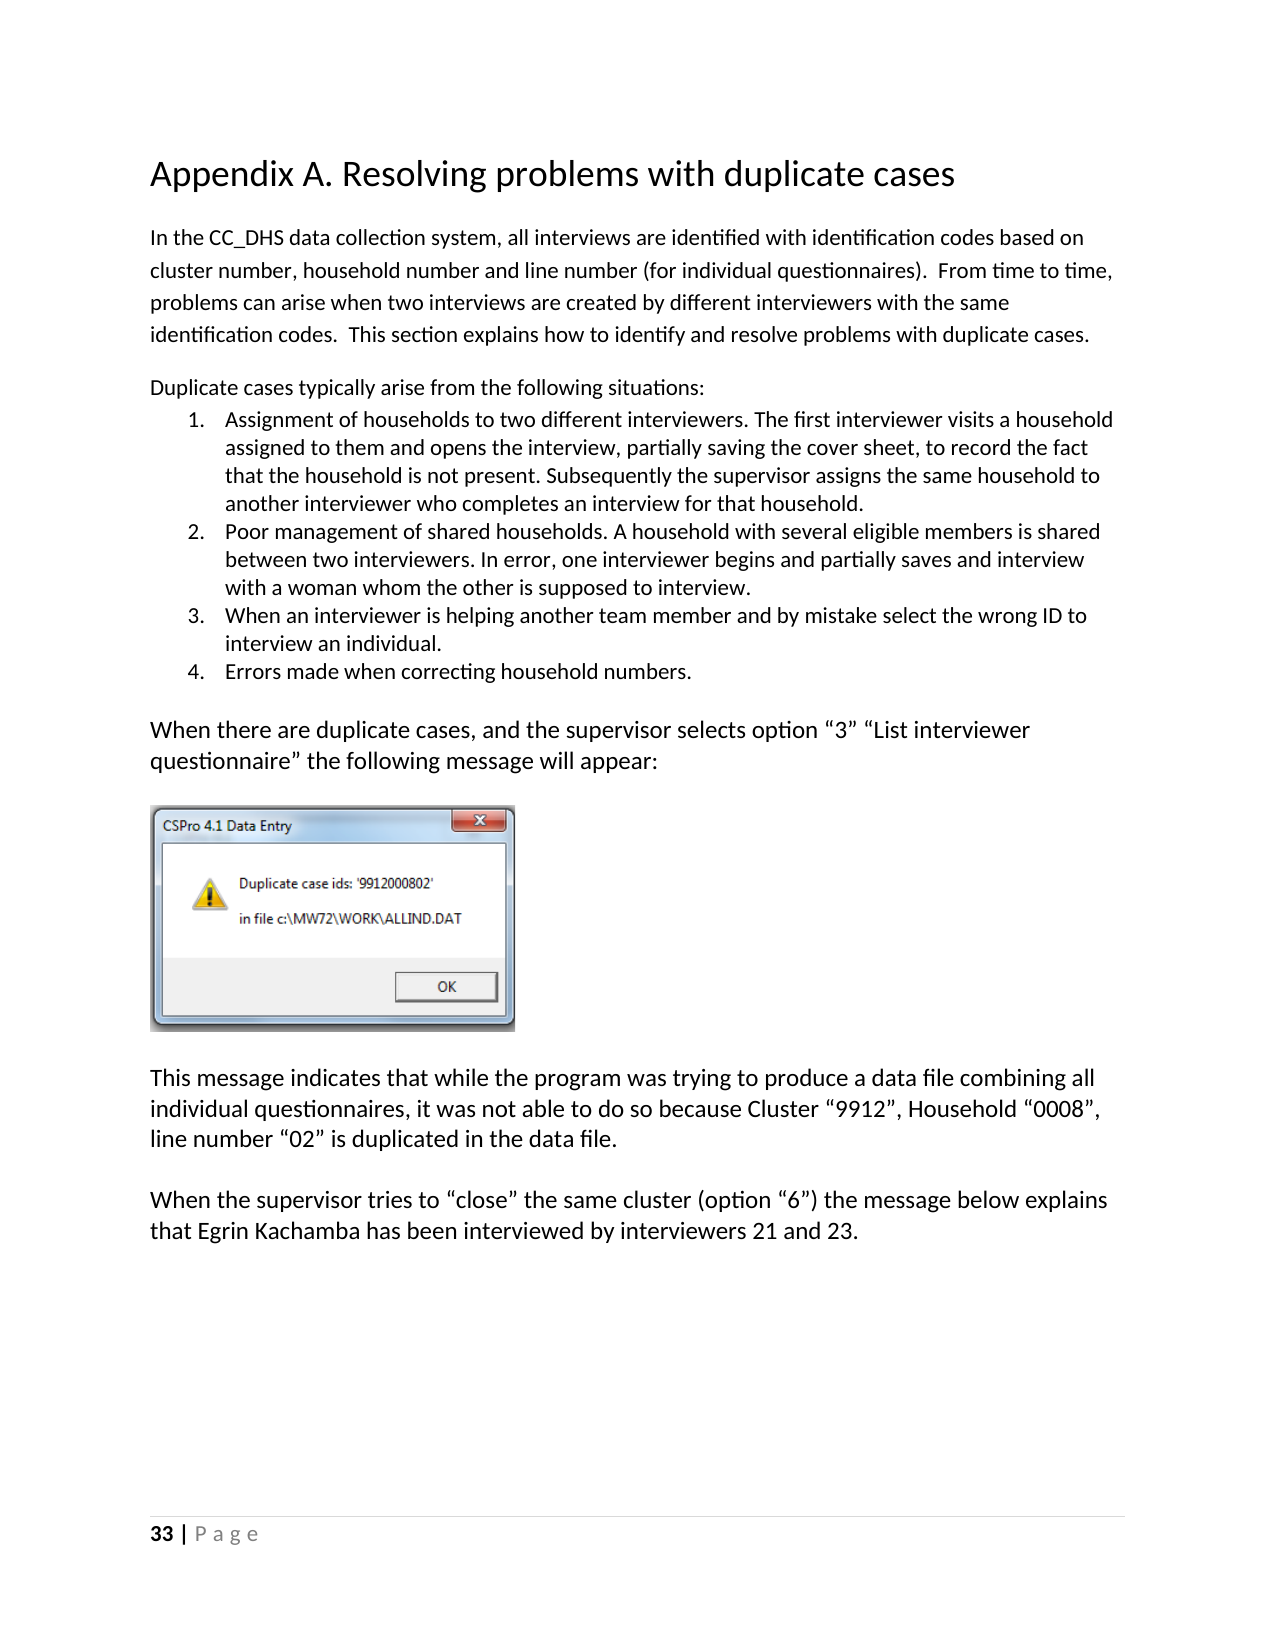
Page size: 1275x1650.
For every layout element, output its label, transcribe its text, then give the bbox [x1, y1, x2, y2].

list Assignment of households to two different interviewers. The first interviewer visits a household assigned to them and opens the interview, partially saving the cover sheet, to record the fact that the household is not present. Subsequently the supervisor assigns the same household to another interviewer who completes an interview for that household. [187, 405, 1125, 517]
picture [150, 805, 516, 1032]
text In the CC_DHS data collection system, all interviews are identified with identification codes based on cluster number, household number and line number (for individual questionnaires). From time to time, problems can arise when two interviews are created by different interviewers with the same identification codes. This section explains how to identify and resolve problems with duplicate cases. [150, 223, 1125, 348]
list When there are duplicate cases, and the supervisor selects option “3” “List interviewer questionnaire” the following message will appear: [150, 714, 1125, 775]
text Duplicate cases typically arise from the following situations: [150, 373, 1125, 401]
list When an interviewer is helping another team member and by mistake select the wrong ID to interview an individual. [187, 601, 1125, 657]
list Errors made when correcting household numbers. [187, 657, 1125, 686]
list Poor management of shared households. A household with several eligible members is shared between two interviewers. In error, one interviewer begins and partially saves and interview with a woman whom the other is supposed to interview. [187, 517, 1125, 601]
list This message indicates that while the program was trying to produce a data file combining all individual questionnaires, it was not able to do so because Cluster “9912”, Household “0008”, line number “02” is duplicated in the data file. [150, 1062, 1125, 1154]
list When the supervisor tries to “close” the same cluster (option “6”) the message below explains that Egrin Kachamba has been interviewed by interviewers 21 and 23. [150, 1184, 1125, 1245]
text Appendix A. Resolving problems with duplicate cases [150, 150, 1125, 196]
